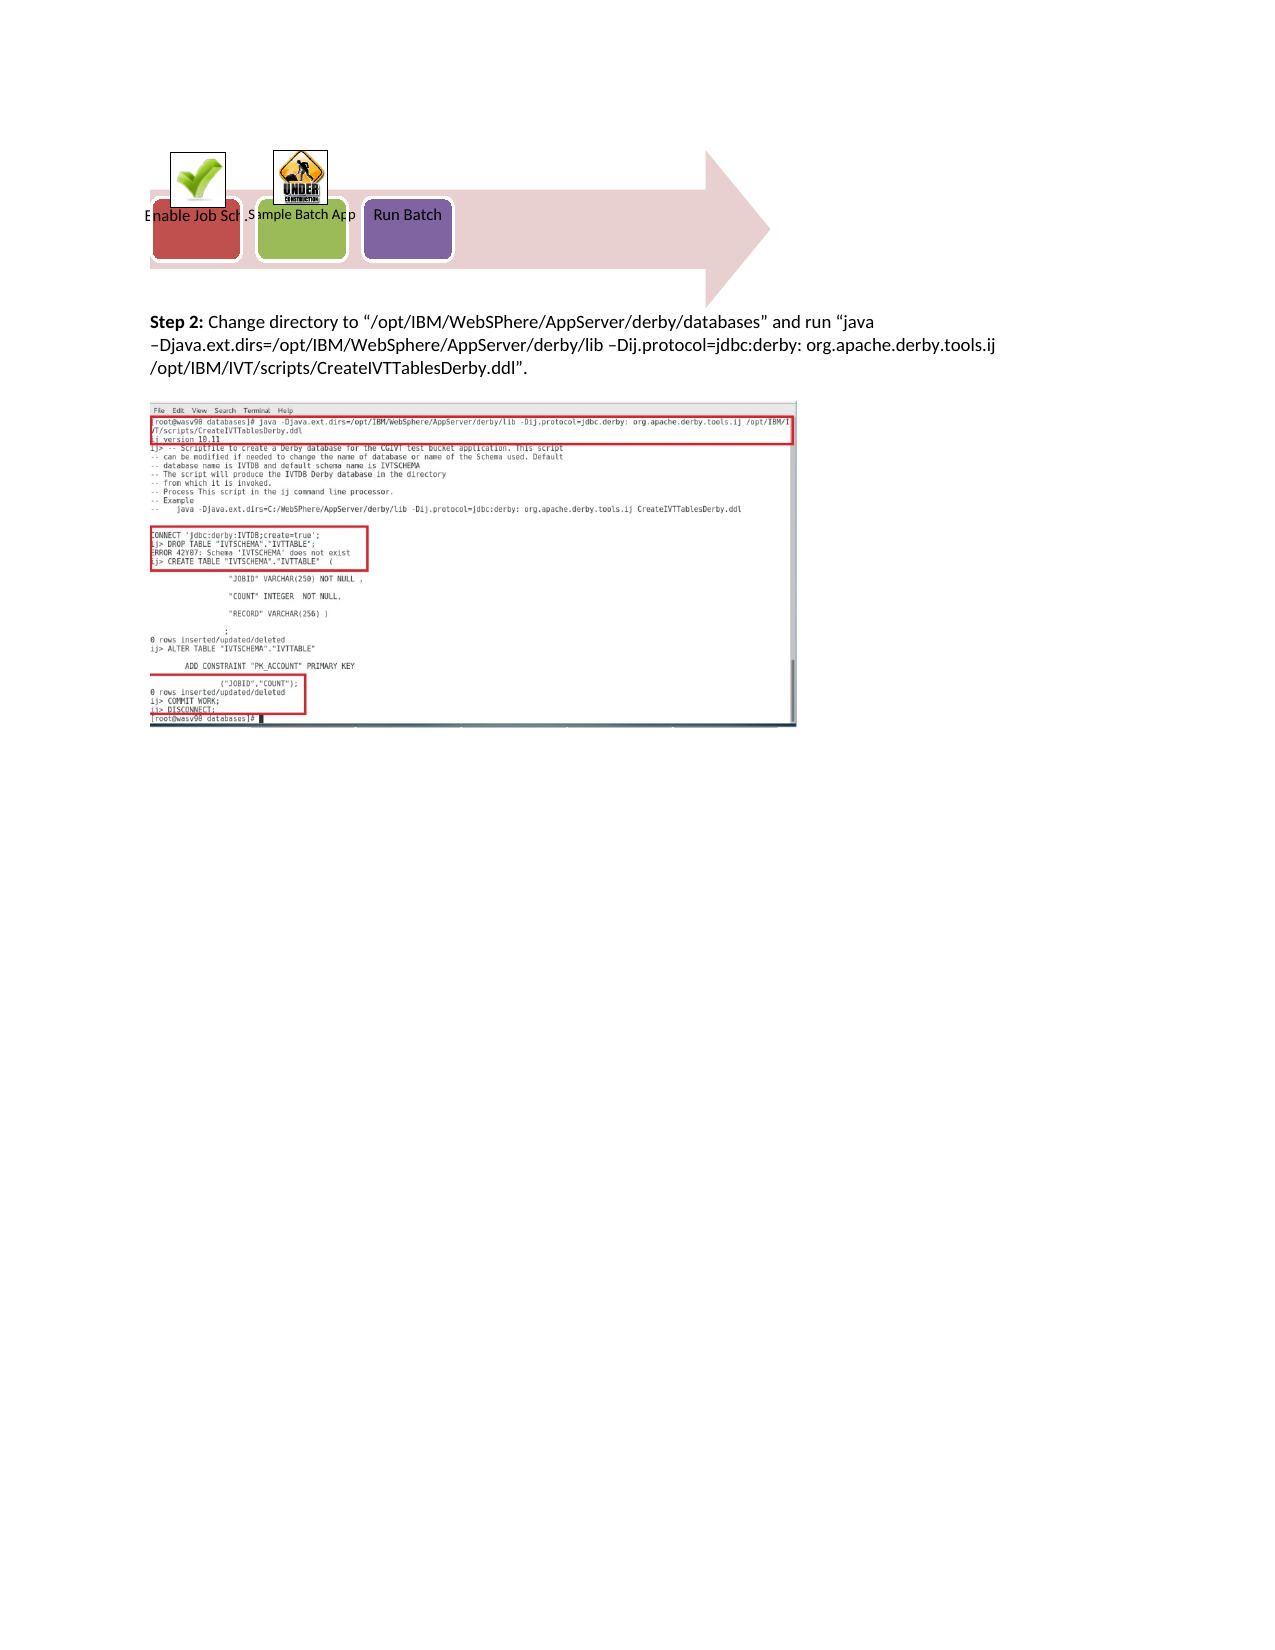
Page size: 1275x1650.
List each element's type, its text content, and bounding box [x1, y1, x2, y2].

picture [171, 153, 225, 207]
picture [150, 401, 797, 728]
text Step 2: Change directory to “/opt/IBM/WebSPhere/AppServer/derby/databases” and run “java –Djava.ext.dirs=/opt/IBM/WebSphere/AppServer/derby/lib –Dij.protocol=jdbc:derby: org.apache.derby.tools.ij /opt/IBM/IVT/scripts/CreateIVTTablesDerby.ddl”. [150, 310, 1125, 379]
picture [274, 151, 327, 204]
